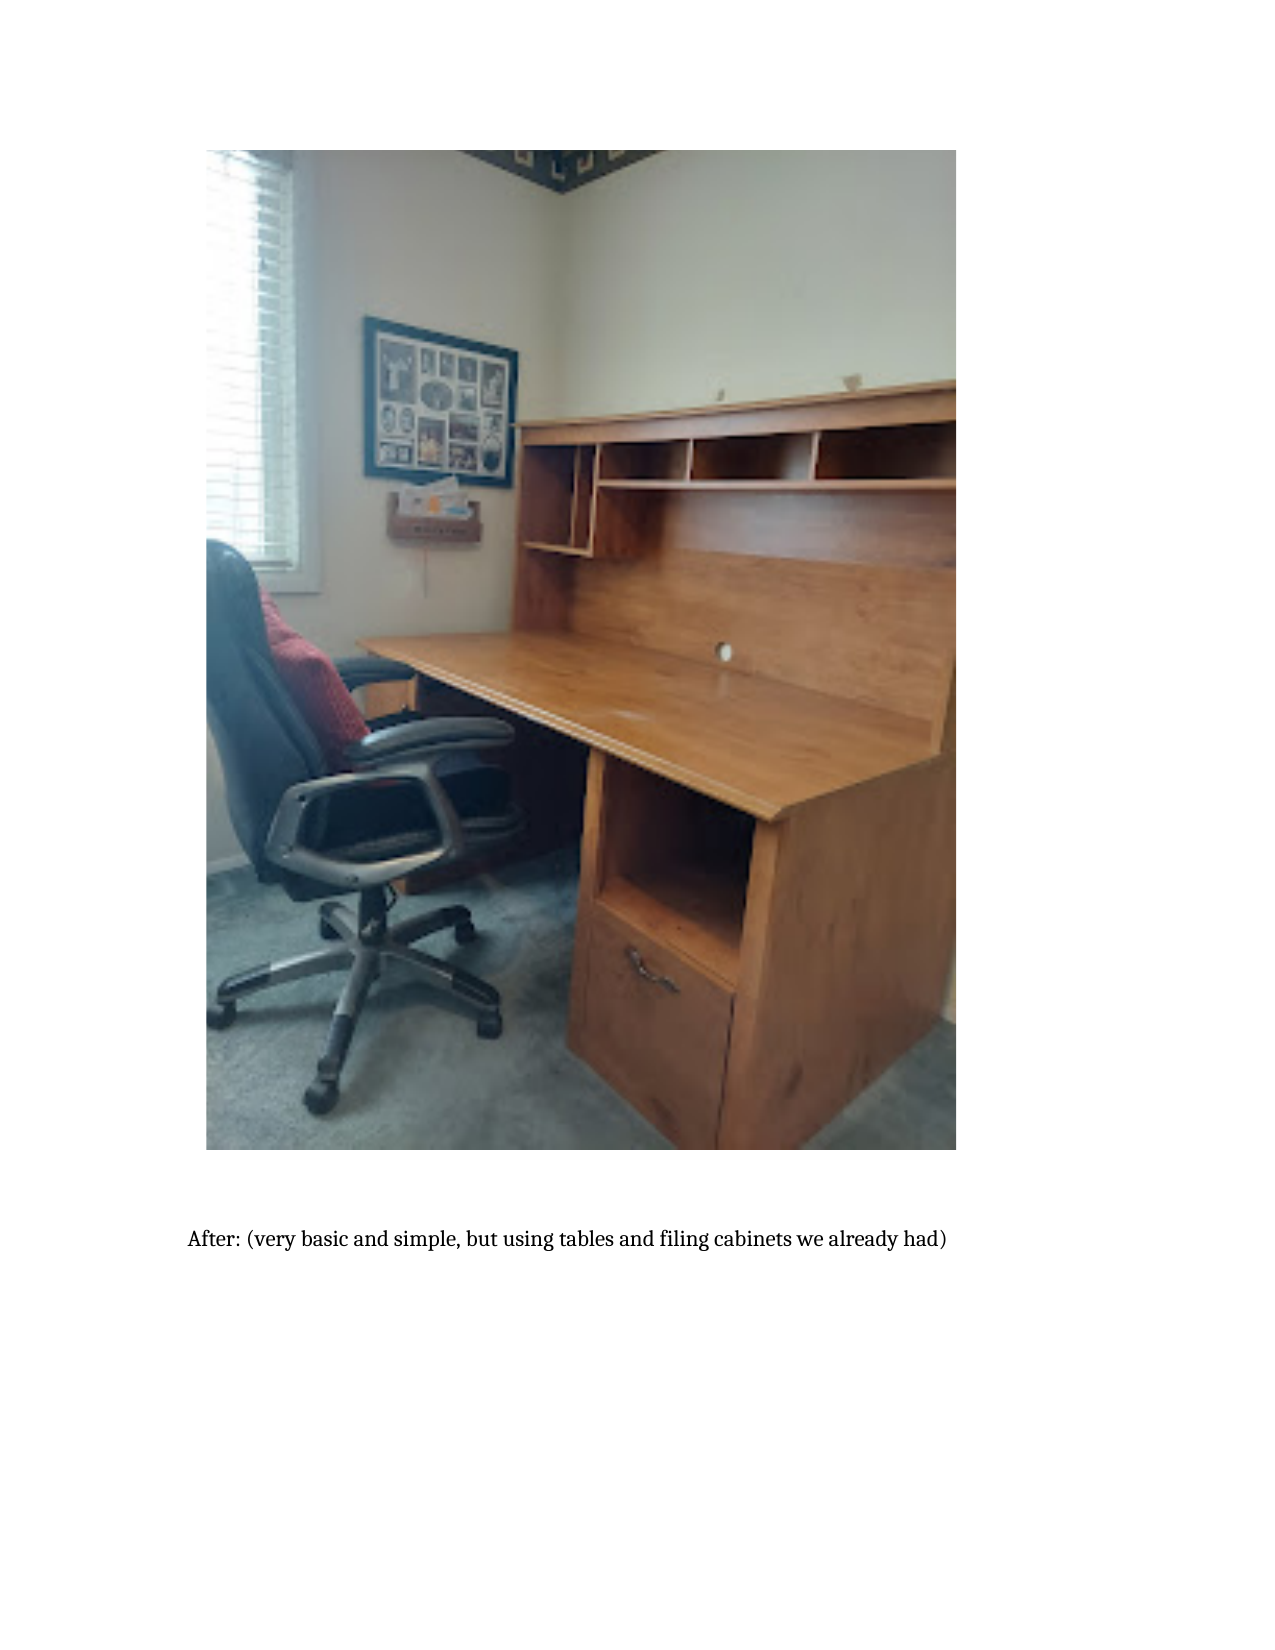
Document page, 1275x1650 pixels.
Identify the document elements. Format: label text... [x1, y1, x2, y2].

text After: (very basic and simple, but using tables and filing cabinets we already had) [187, 1226, 1087, 1252]
picture [206, 150, 957, 1150]
